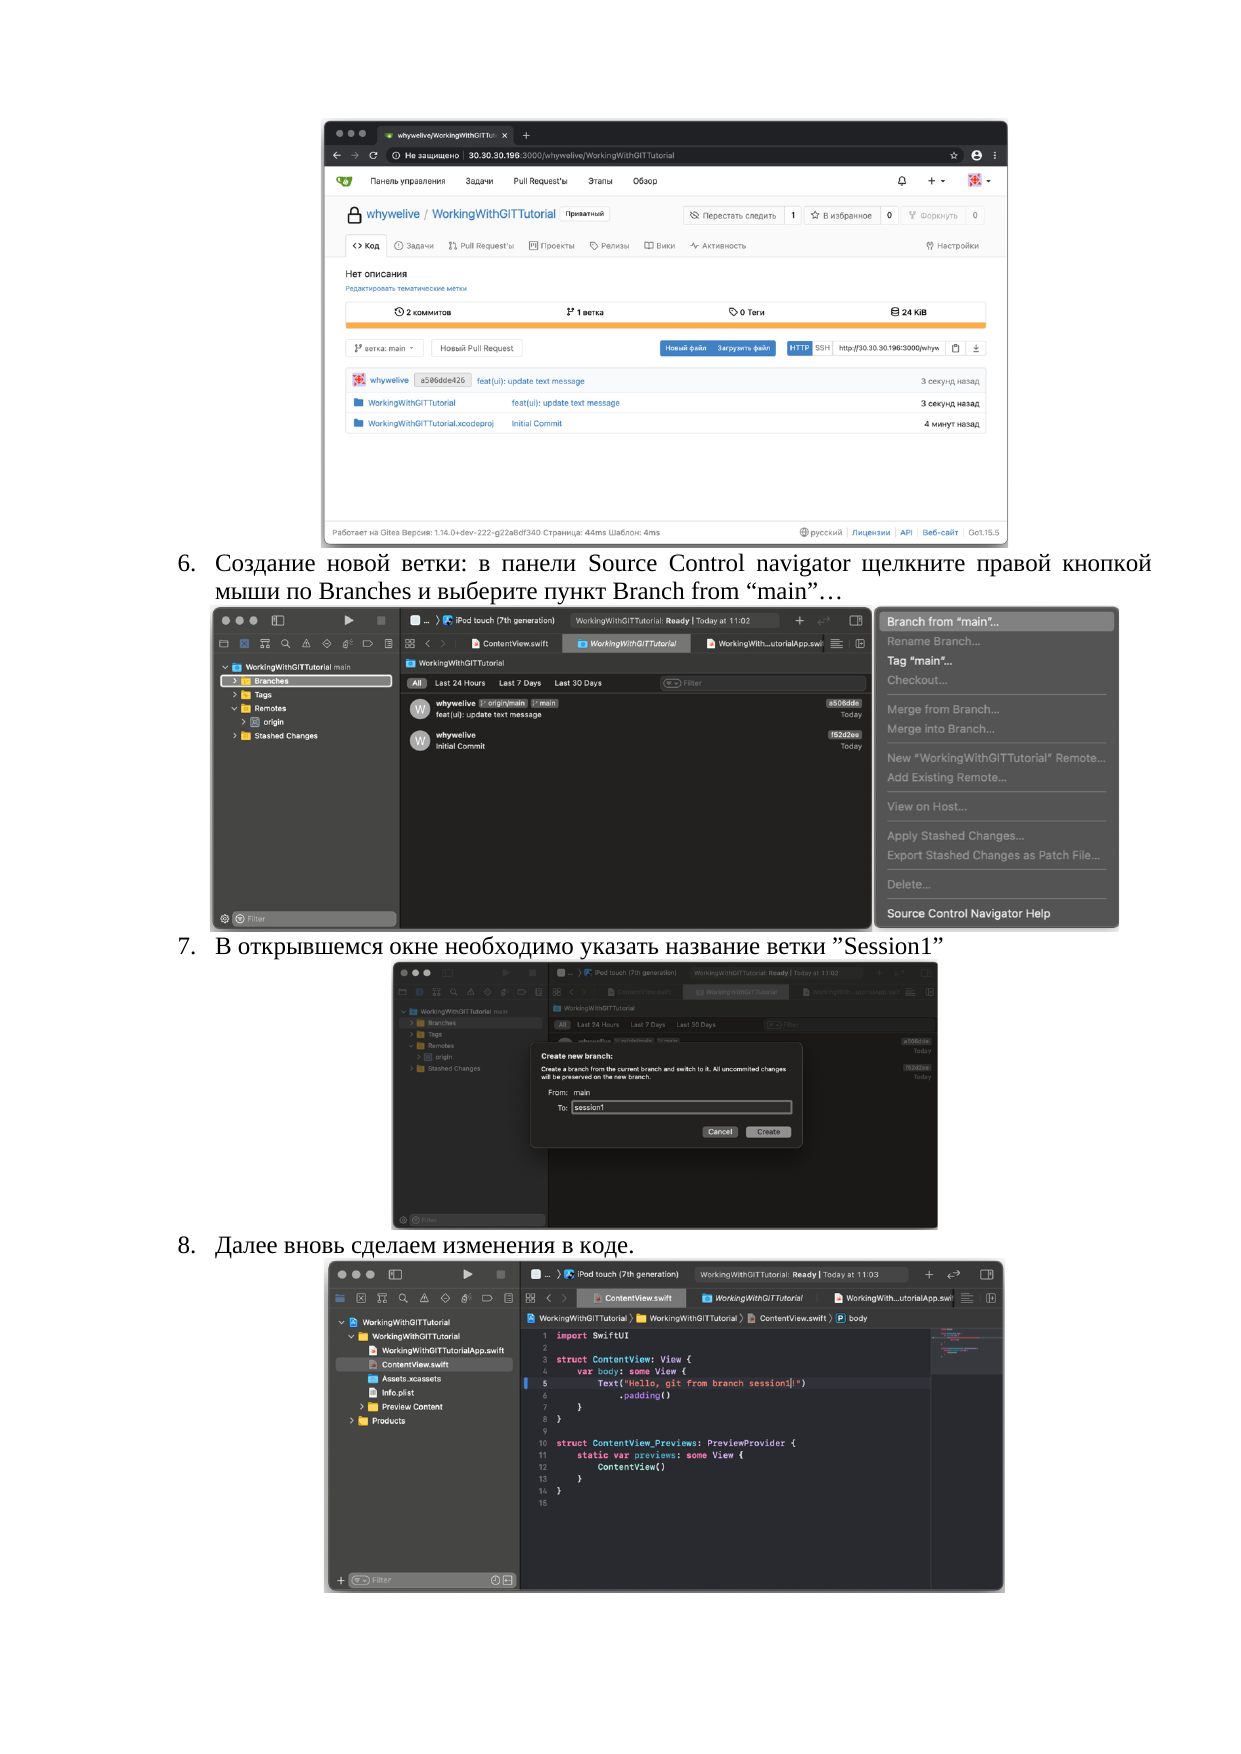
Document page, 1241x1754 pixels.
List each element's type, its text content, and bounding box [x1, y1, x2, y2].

picture [323, 1258, 1005, 1593]
list Далее вновь сделаем изменения в коде. [177, 1230, 1152, 1258]
picture [320, 118, 1009, 548]
picture [391, 959, 938, 1230]
picture [209, 605, 1120, 932]
list Создание новой ветки: в панели Source Control navigator щелкните правой кнопкой мыши по Branches и выберите пункт Branch from “main”… [177, 548, 1152, 605]
list В открывшемся окне необходимо указать название ветки ”Session1” [177, 931, 1152, 960]
